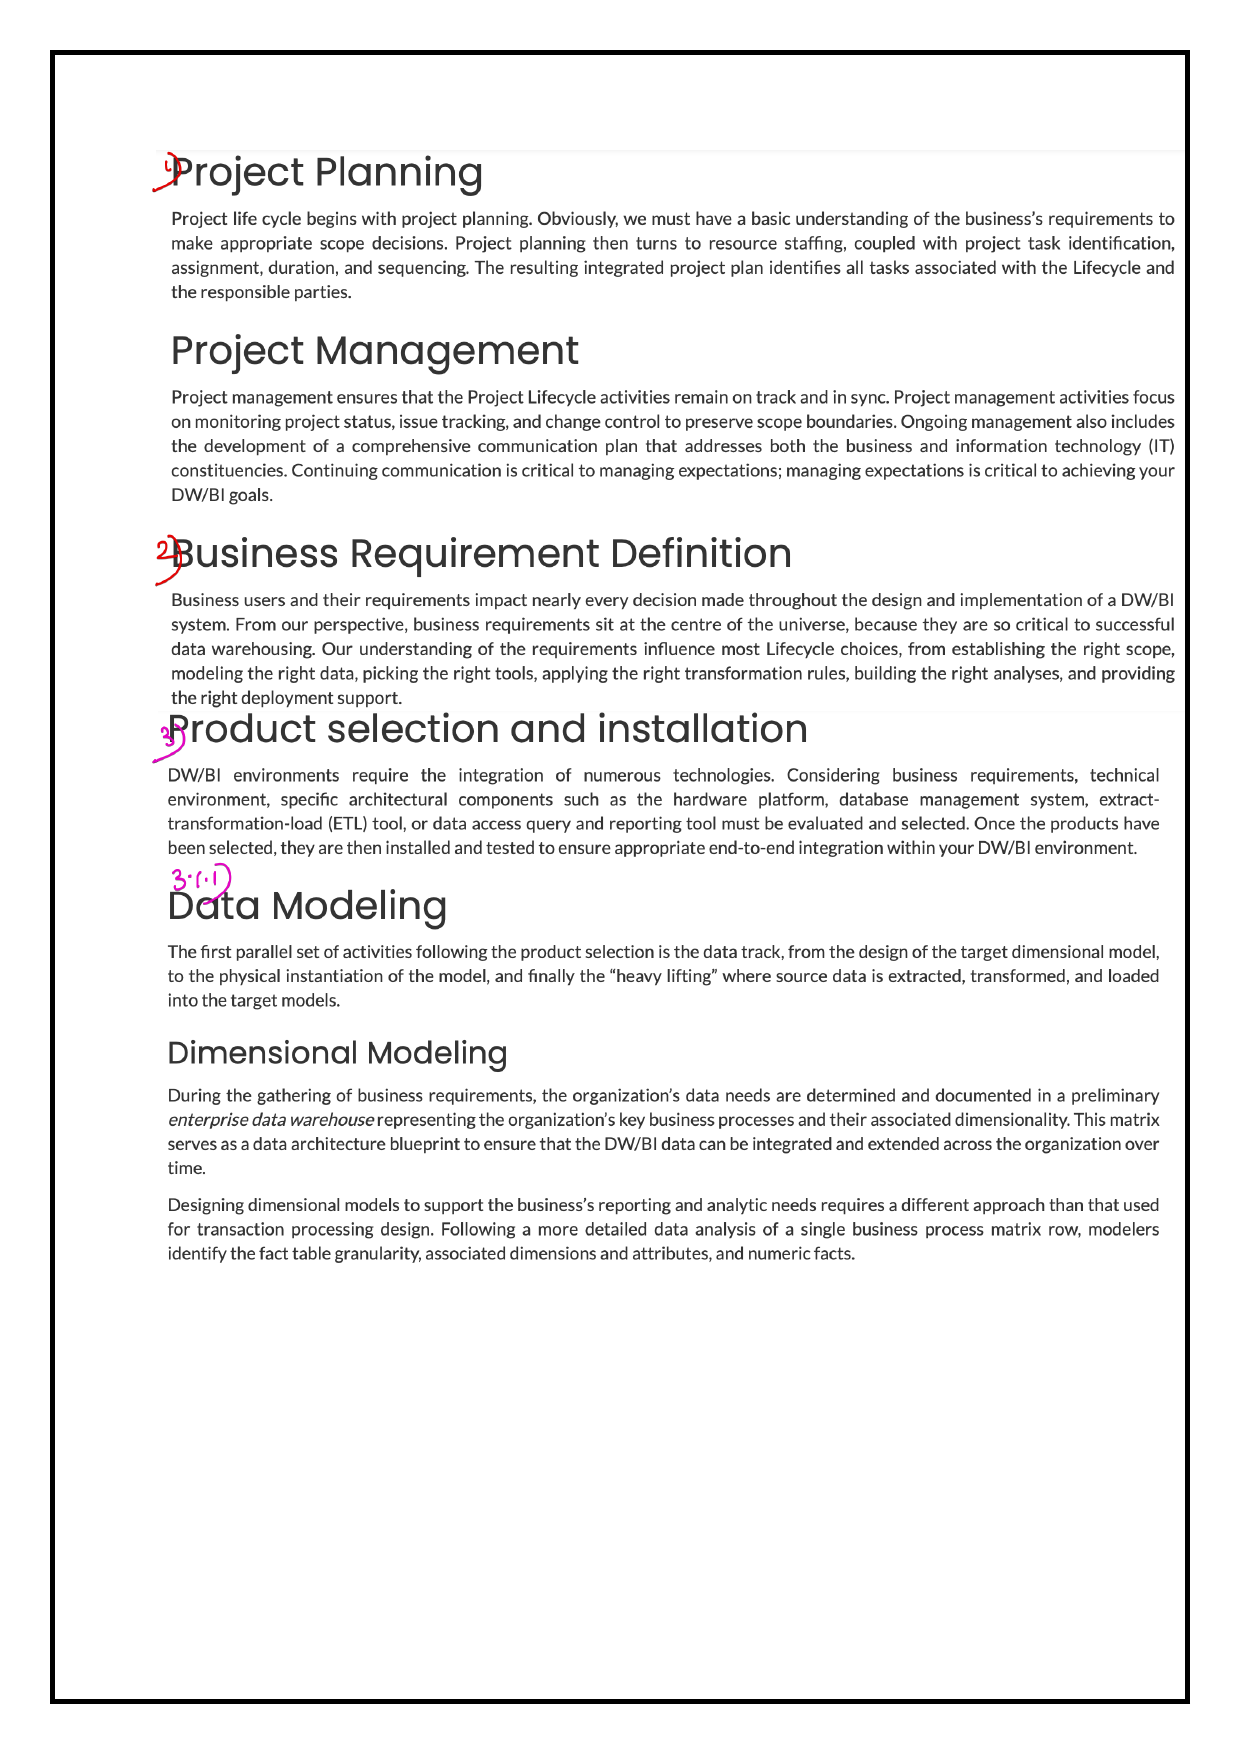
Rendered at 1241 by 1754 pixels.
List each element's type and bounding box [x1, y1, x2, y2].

picture [150, 150, 1185, 1267]
